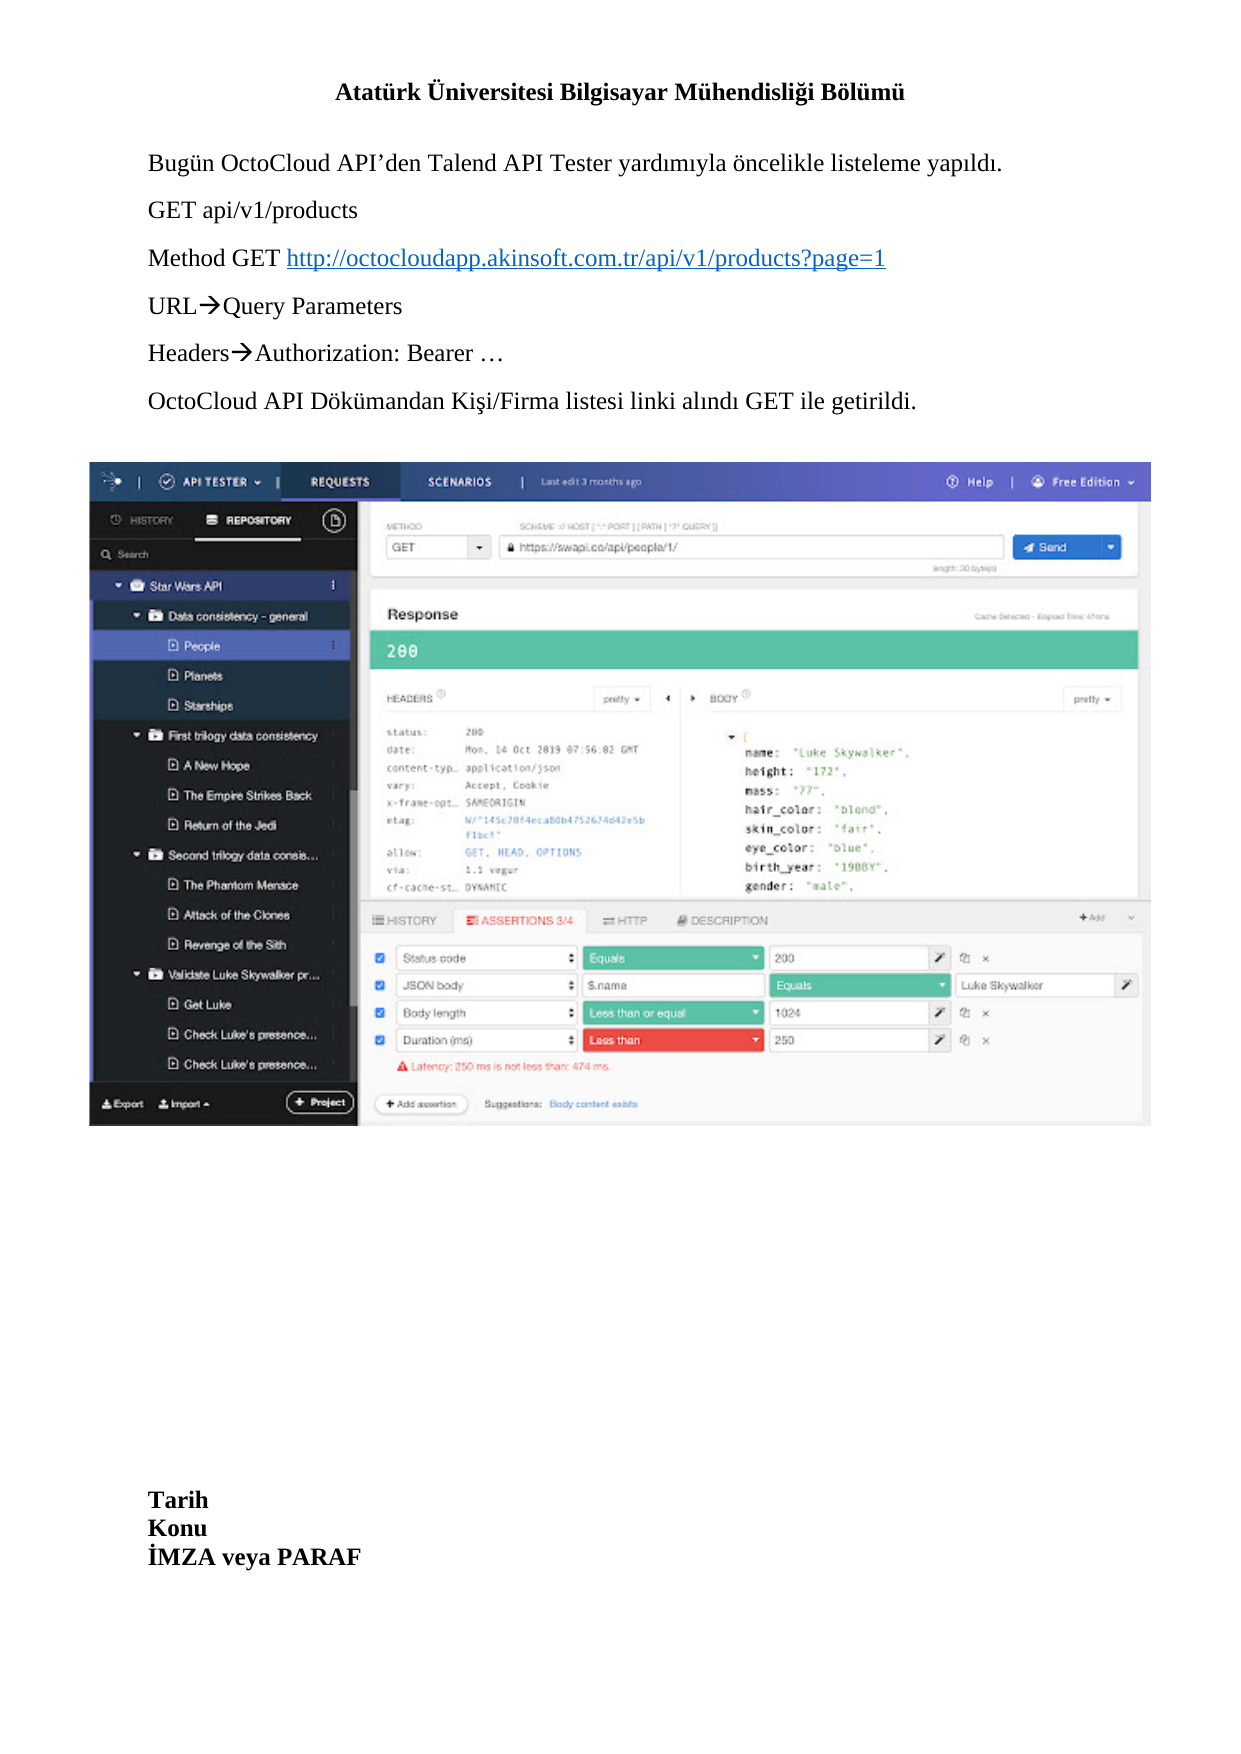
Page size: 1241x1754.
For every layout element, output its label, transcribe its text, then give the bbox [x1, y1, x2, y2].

text URLQuery Parameters [148, 291, 1093, 319]
text GET api/v1/products [148, 195, 1093, 224]
text HeadersAuthorization: Bearer … [148, 338, 1093, 367]
text Bugün OctoCloud API’den Talend API Tester yardımıyla öncelikle listeleme yapıldı. [148, 148, 1093, 176]
text Method GET http://octocloudapp.akinsoft.com.tr/api/v1/products?page=1 [148, 243, 1093, 272]
picture [89, 462, 1151, 1126]
text OctoCloud API Dökümandan Kişi/Firma listesi linki alındı GET ile getirildi. [148, 386, 1093, 415]
